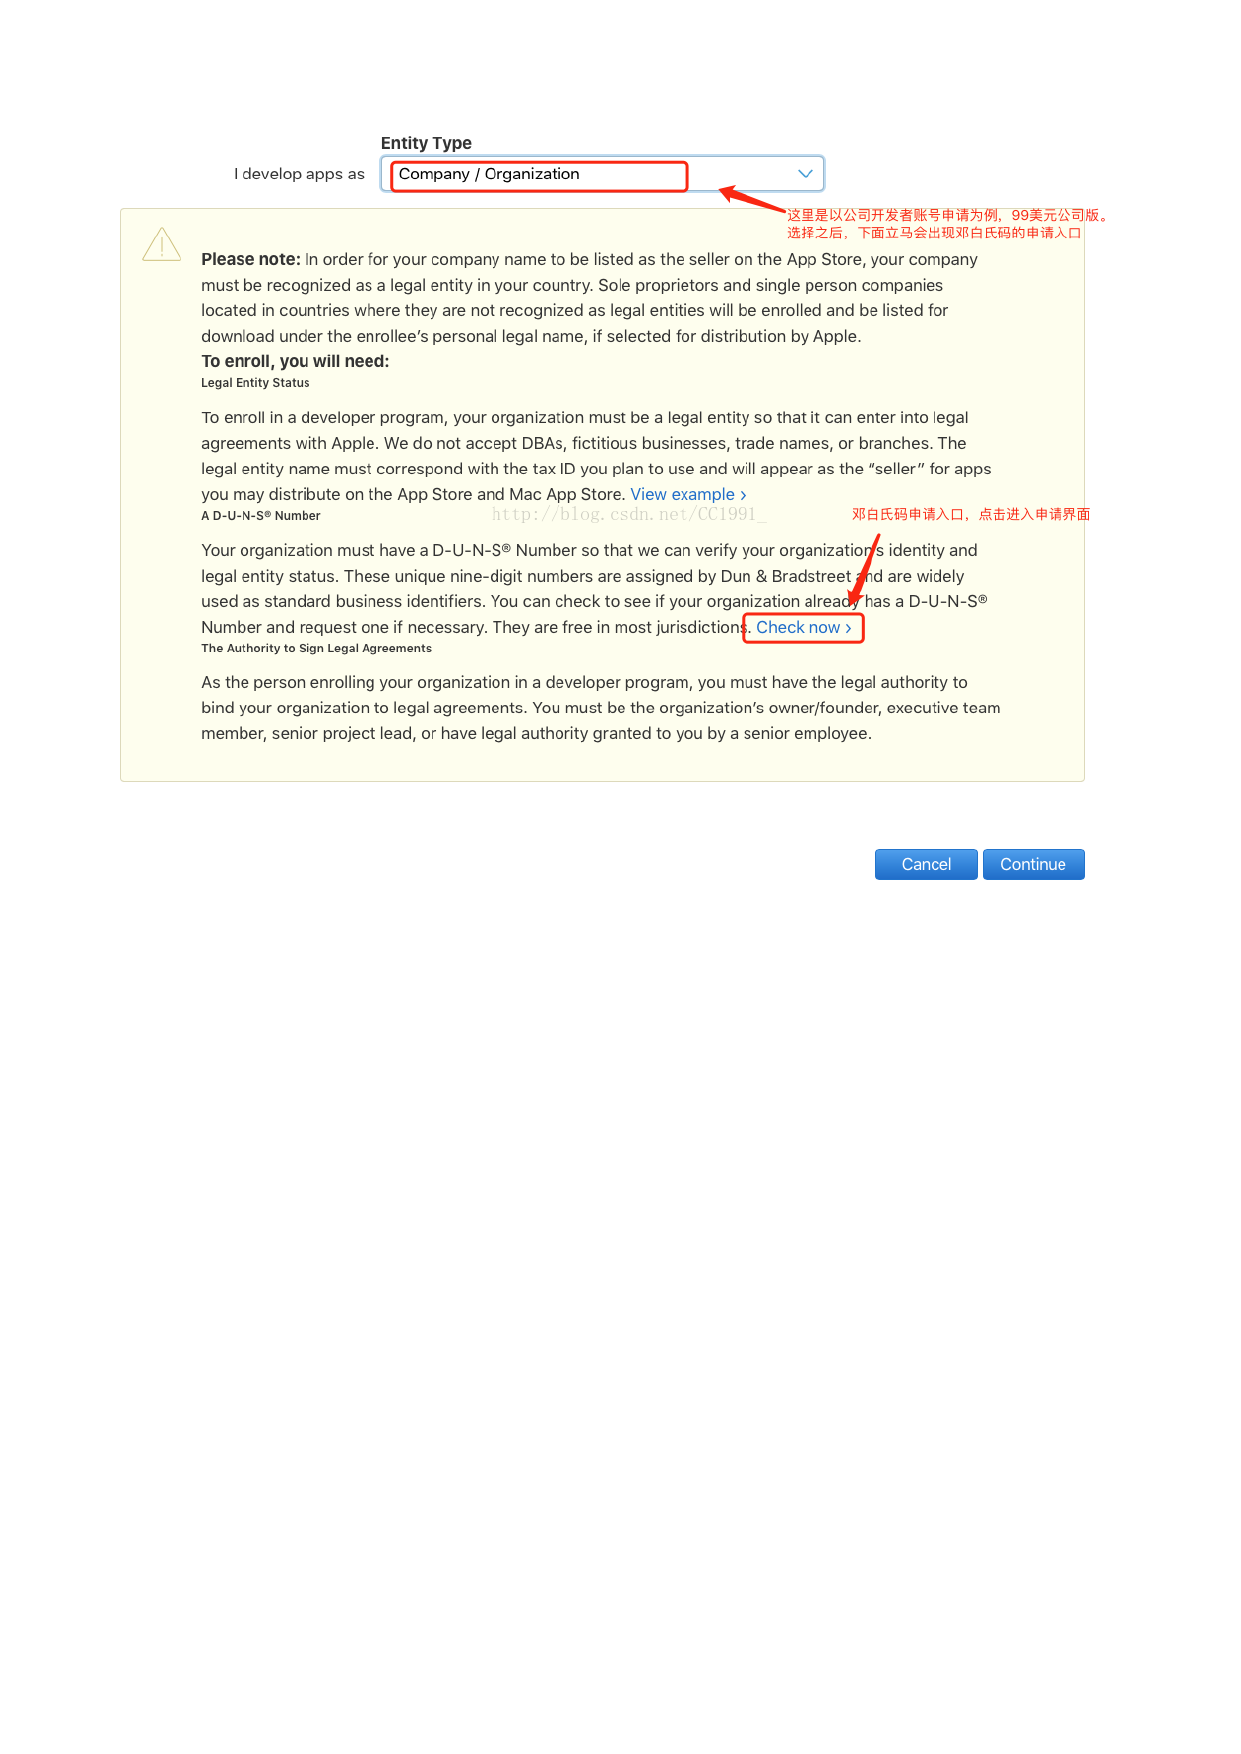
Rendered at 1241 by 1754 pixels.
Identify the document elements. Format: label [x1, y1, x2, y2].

picture [118, 118, 1123, 887]
